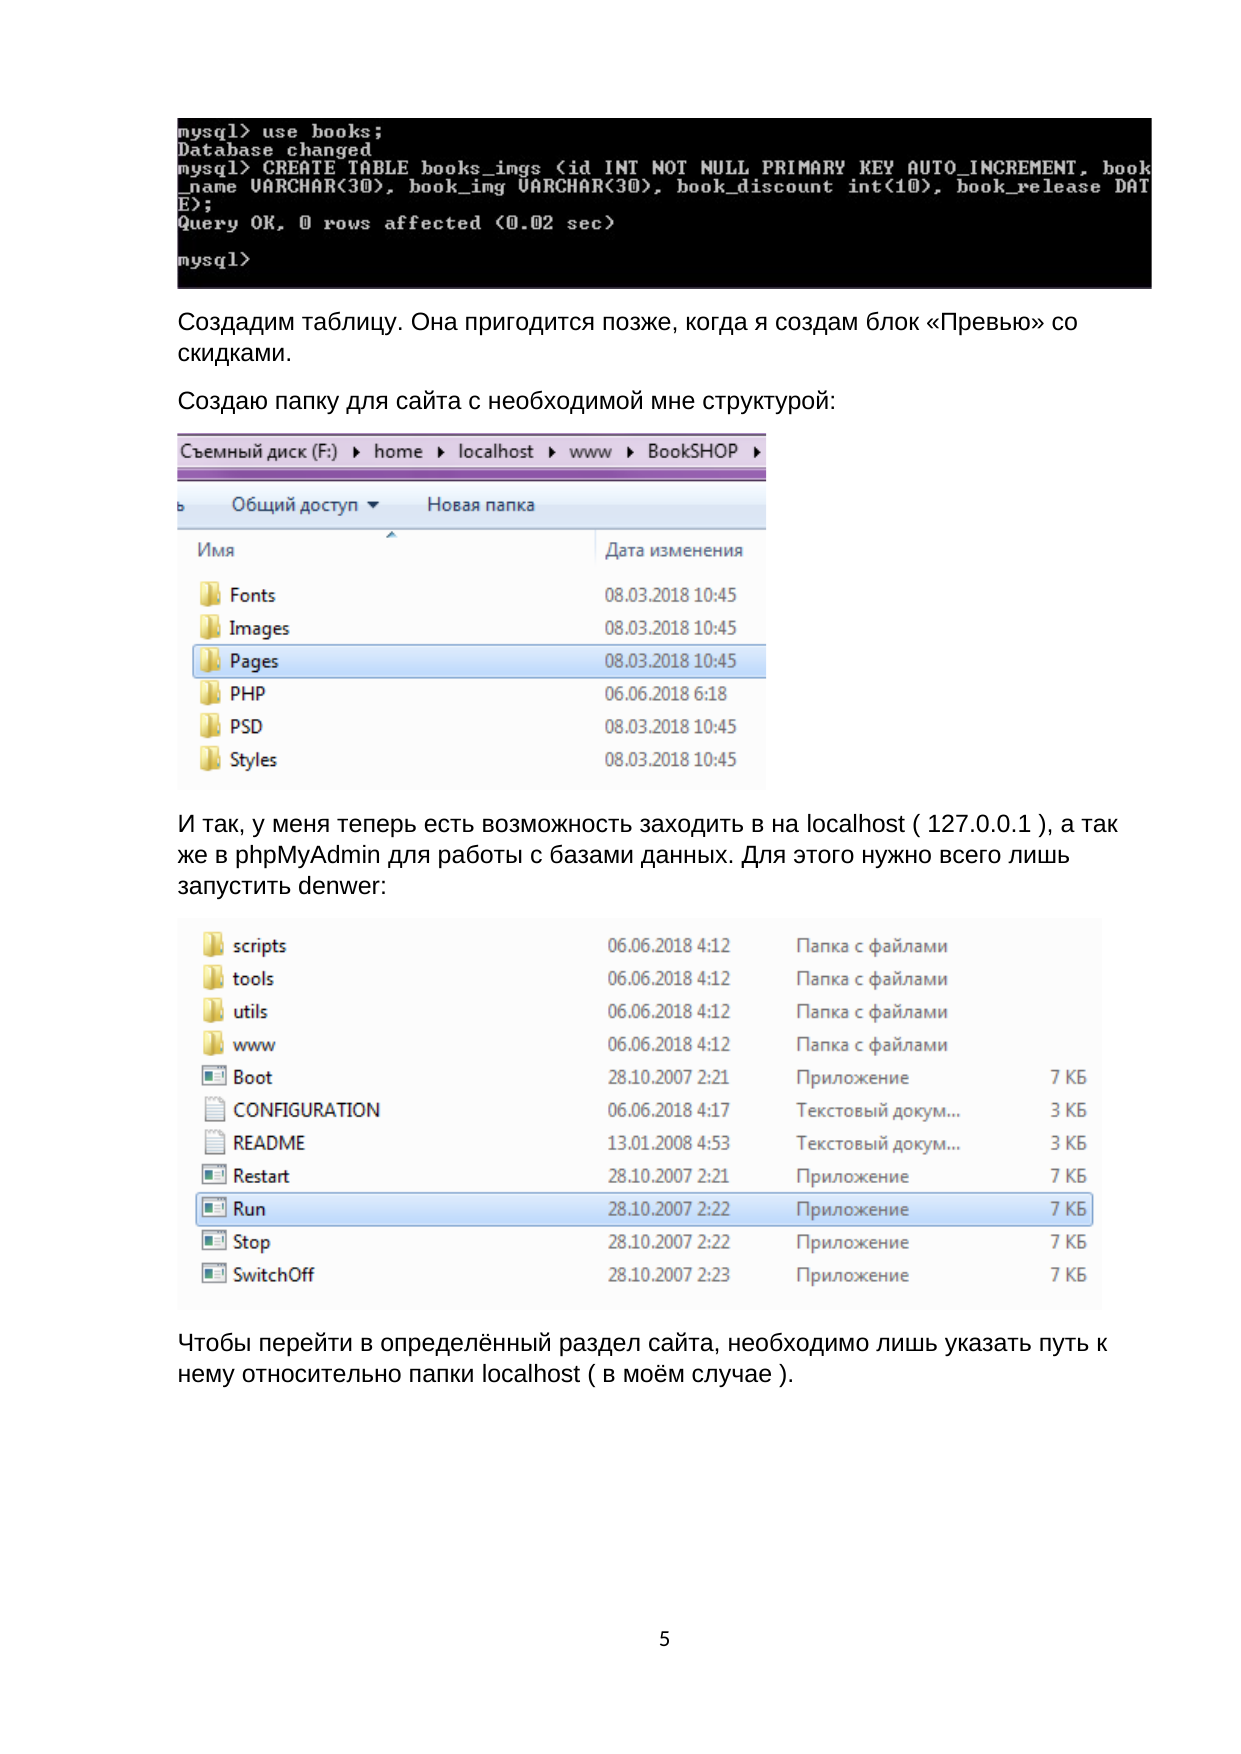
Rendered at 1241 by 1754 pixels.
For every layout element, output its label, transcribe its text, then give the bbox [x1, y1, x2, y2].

text Создаю папку для сайта с необходимой мне структурой: [177, 386, 1152, 415]
picture [177, 918, 1103, 1310]
picture [177, 433, 767, 790]
text И так, у меня теперь есть возможность заходить в на localhost ( 127.0.0.1 ), а так же в phpMyAdmin для работы с базами данных. Для этого нужно всего лишь запустить denwer: [177, 809, 1152, 899]
picture [177, 118, 1152, 289]
text Создадим таблицу. Она пригодится позже, когда я создам блок «Превью» со скидками. [177, 307, 1152, 367]
text Чтобы перейти в определённый раздел сайта, необходимо лишь указать путь к нему относительно папки localhost ( в моём случае ). [177, 1328, 1152, 1388]
